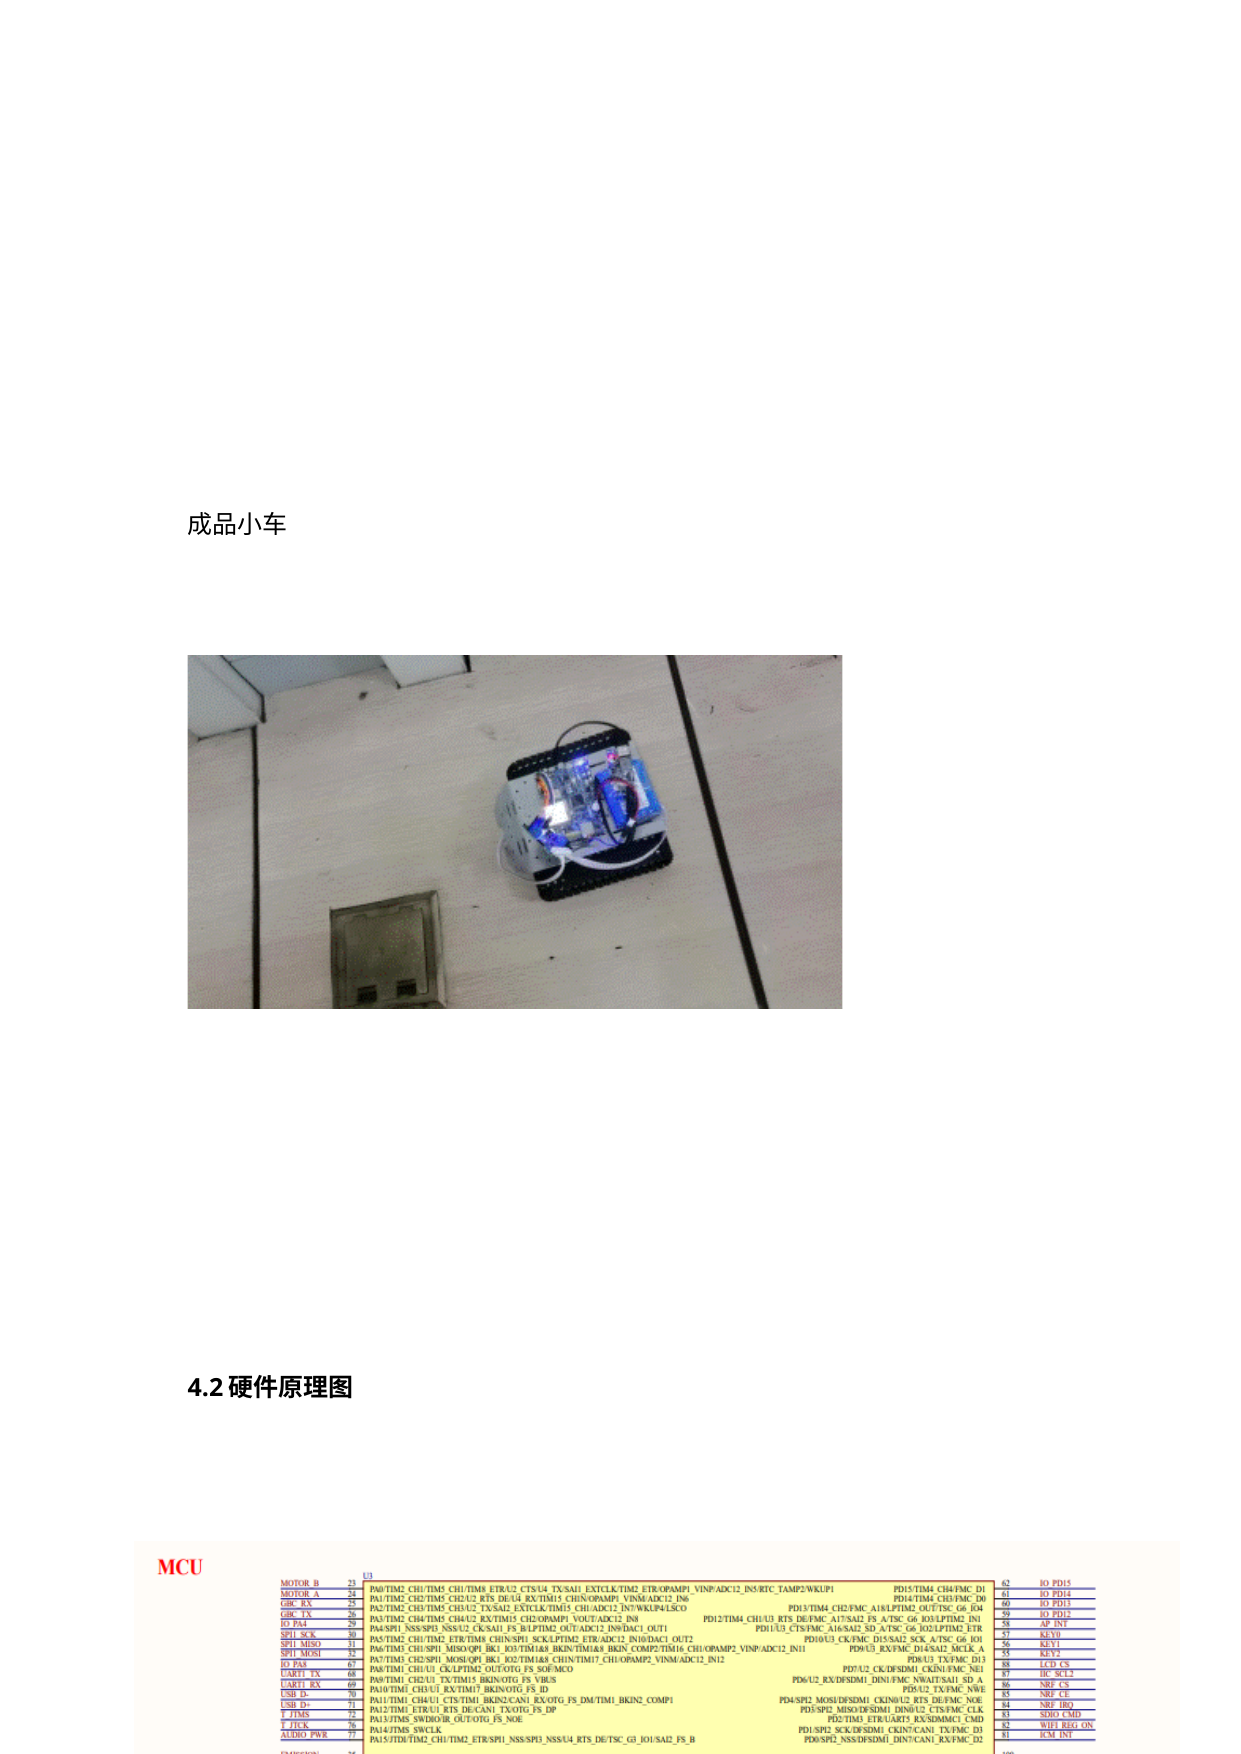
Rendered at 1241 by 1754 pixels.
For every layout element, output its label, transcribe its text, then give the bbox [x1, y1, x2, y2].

picture [134, 1541, 1180, 1754]
text 成品小车 [187, 490, 1053, 555]
picture [187, 655, 843, 1009]
text 4.2硬件原理图 [187, 1353, 1053, 1418]
